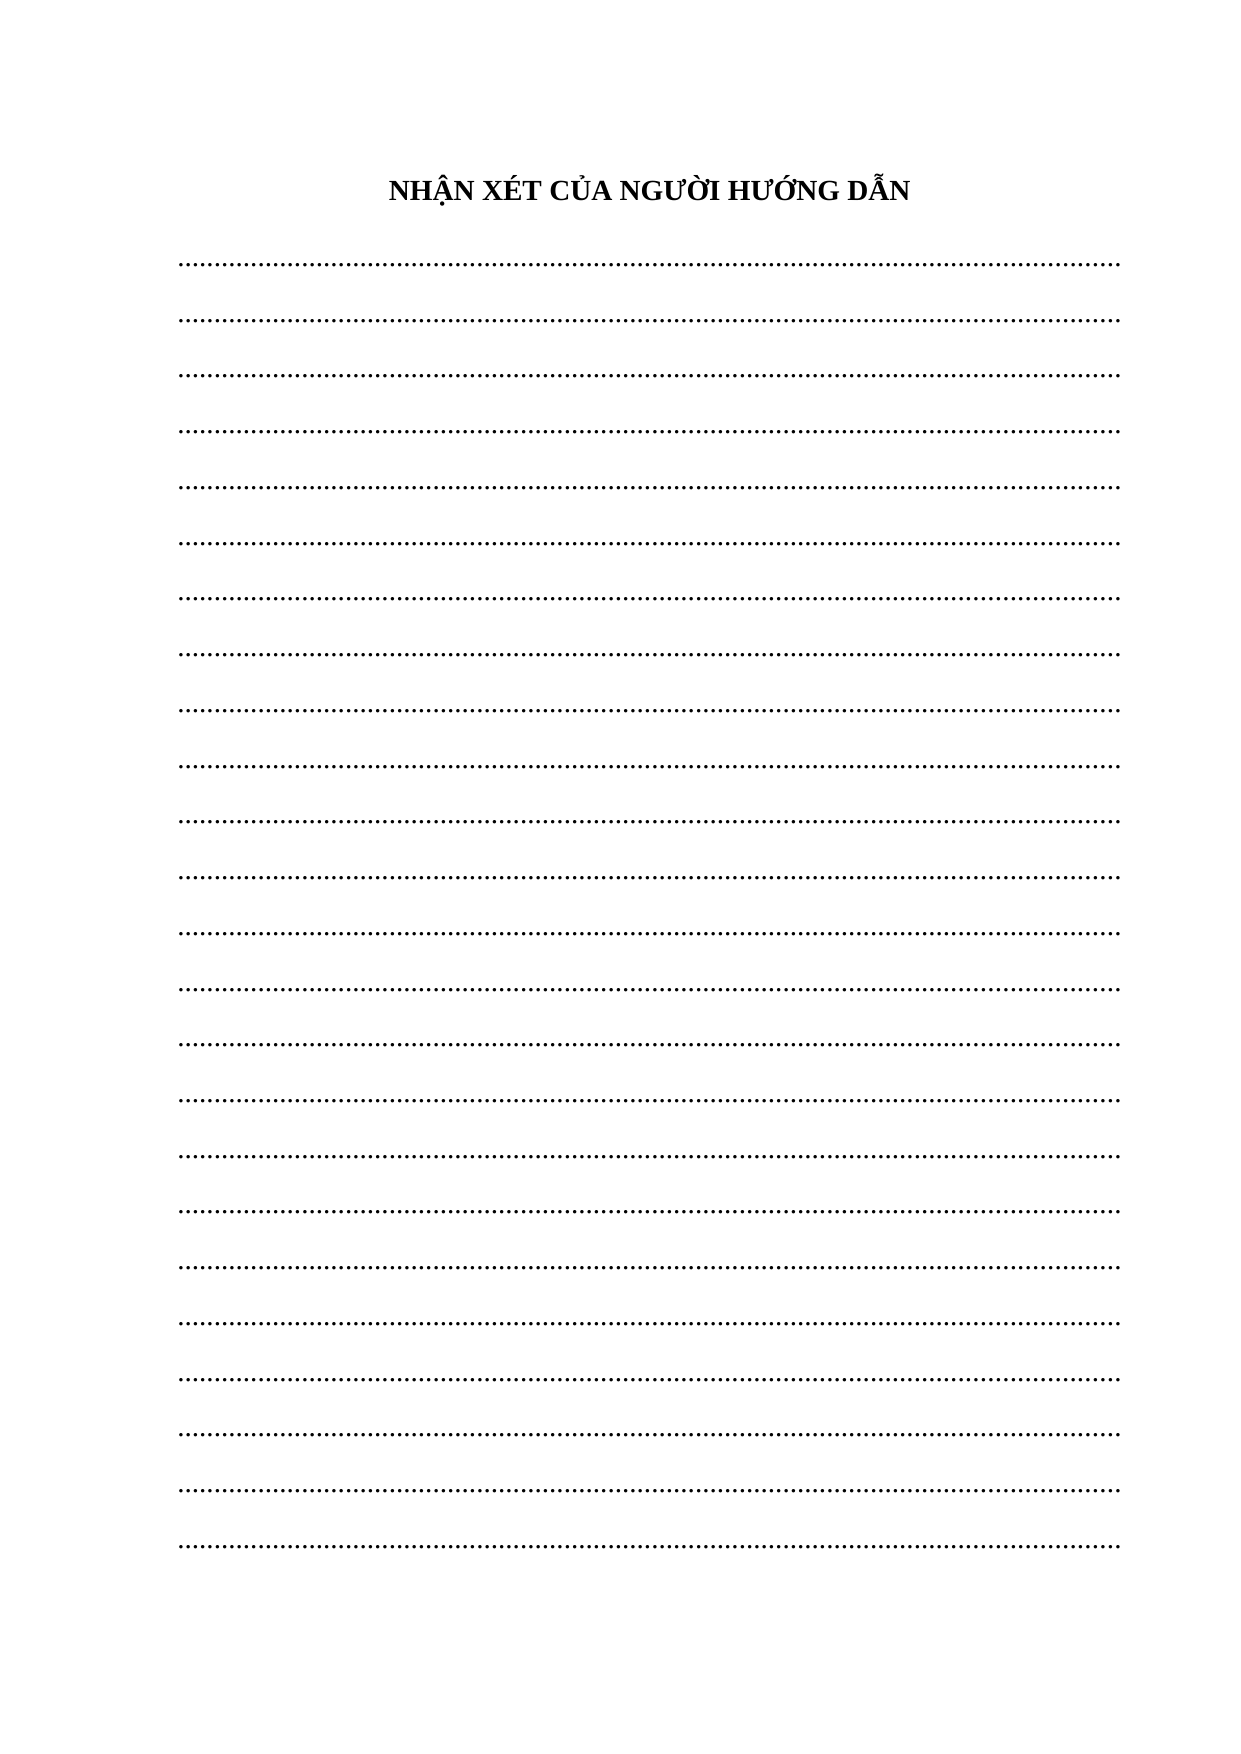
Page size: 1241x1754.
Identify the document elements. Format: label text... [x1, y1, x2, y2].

text NHẬN XÉT CỦA NGƯỜI HƯỚNG DẪN [177, 173, 1122, 206]
